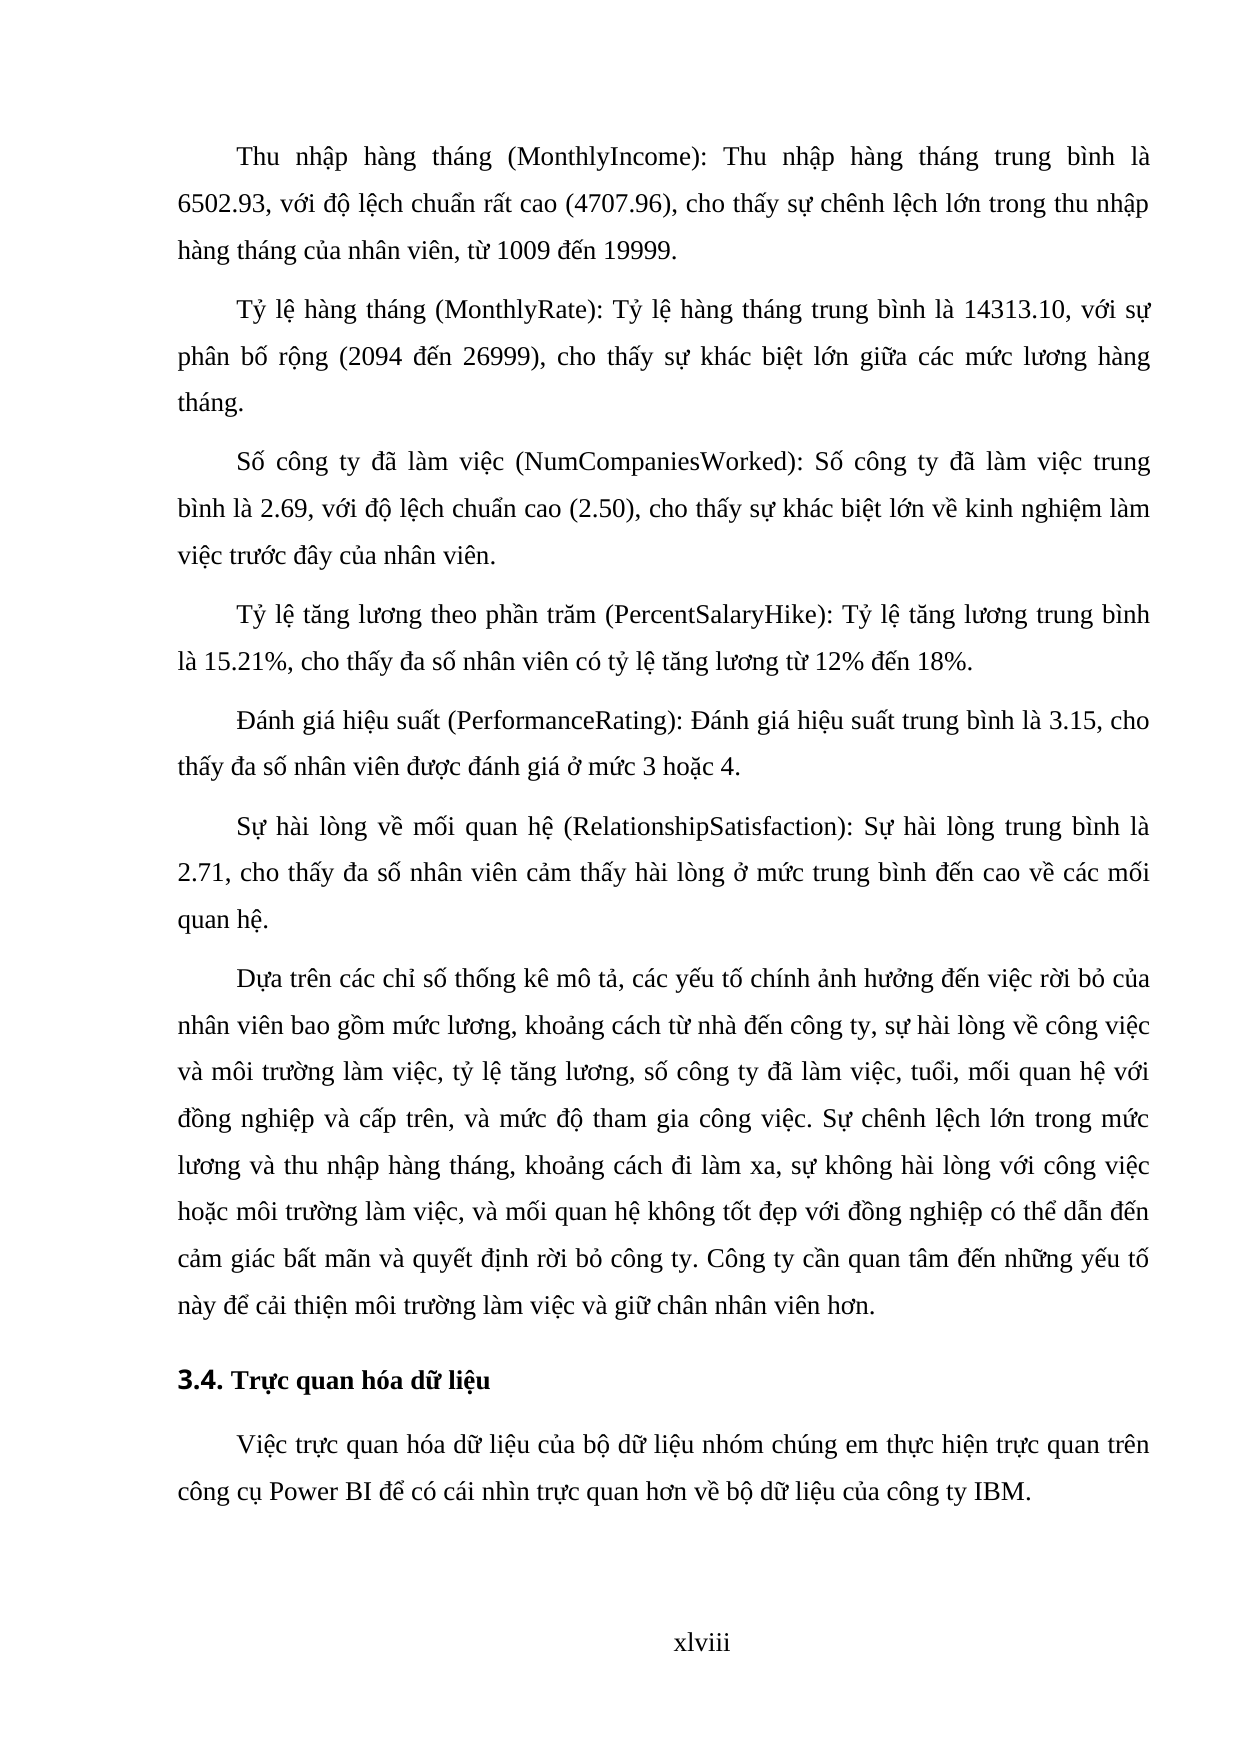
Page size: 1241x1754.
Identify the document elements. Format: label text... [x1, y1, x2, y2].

text Tỷ lệ tăng lương theo phần trăm (PercentSalaryHike): Tỷ lệ tăng lương trung bình là 15.21%, cho thấy đa số nhân viên có tỷ lệ tăng lương từ 12% đến 18%. [177, 598, 1152, 676]
text Số công ty đã làm việc (NumCompaniesWorked): Số công ty đã làm việc trung bình là 2.69, với độ lệch chuẩn cao (2.50), cho thấy sự khác biệt lớn về kinh nghiệm làm việc trước đây của nhân viên. [177, 445, 1152, 570]
subtitle Trực quan hóa dữ liệu [177, 1360, 1152, 1397]
text Sự hài lòng về mối quan hệ (RelationshipSatisfaction): Sự hài lòng trung bình là 2.71, cho thấy đa số nhân viên cảm thấy hài lòng ở mức trung bình đến cao về các mối quan hệ. [177, 809, 1152, 934]
text Dựa trên các chỉ số thống kê mô tả, các yếu tố chính ảnh hưởng đến việc rời bỏ của nhân viên bao gồm mức lương, khoảng cách từ nhà đến công ty, sự hài lòng về công việc và môi trường làm việc, tỷ lệ tăng lương, số công ty đã làm việc, tuổi, mối quan hệ với đồng nghiệp và cấp trên, và mức độ tham gia công việc. Sự chênh lệch lớn trong mức lương và thu nhập hàng tháng, khoảng cách đi làm xa, sự không hài lòng với công việc hoặc môi trường làm việc, và mối quan hệ không tốt đẹp với đồng nghiệp có thể dẫn đến cảm giác bất mãn và quyết định rời bỏ công ty. Công ty cần quan tâm đến những yếu tố này để cải thiện môi trường làm việc và giữ chân nhân viên hơn. [177, 962, 1152, 1320]
text Tỷ lệ hàng tháng (MonthlyRate): Tỷ lệ hàng tháng trung bình là 14313.10, với sự phân bố rộng (2094 đến 26999), cho thấy sự khác biệt lớn giữa các mức lương hàng tháng. [177, 293, 1152, 417]
text Đánh giá hiệu suất (PerformanceRating): Đánh giá hiệu suất trung bình là 3.15, cho thấy đa số nhân viên được đánh giá ở mức 3 hoặc 4. [177, 704, 1152, 782]
text Thu nhập hàng tháng (MonthlyIncome): Thu nhập hàng tháng trung bình là 6502.93, với độ lệch chuẩn rất cao (4707.96), cho thấy sự chênh lệch lớn trong thu nhập hàng tháng của nhân viên, từ 1009 đến 19999. [177, 140, 1152, 265]
text Việc trực quan hóa dữ liệu của bộ dữ liệu nhóm chúng em thực hiện trực quan trên công cụ Power BI để có cái nhìn trực quan hơn về bộ dữ liệu của công ty IBM. [177, 1428, 1152, 1506]
